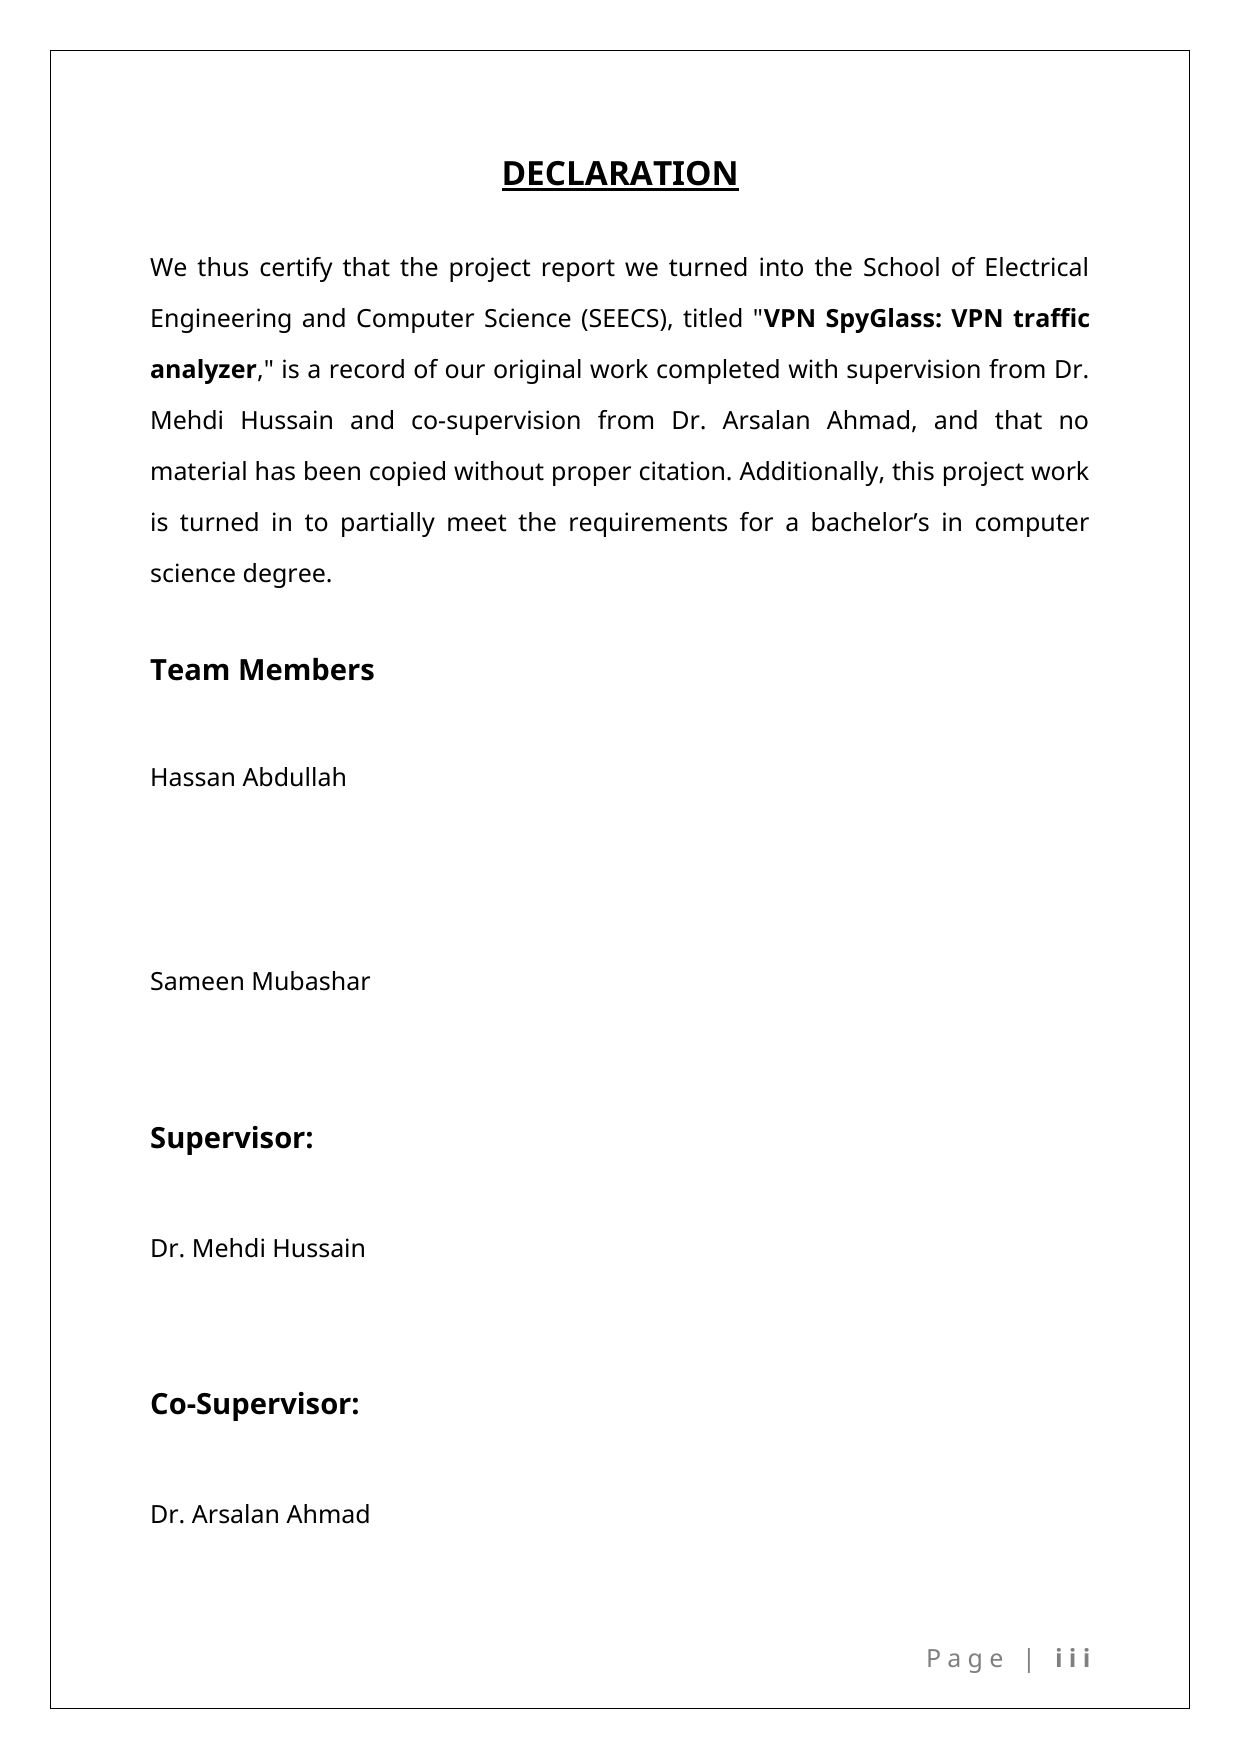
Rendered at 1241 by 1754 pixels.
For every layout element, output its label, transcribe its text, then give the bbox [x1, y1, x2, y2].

text Supervisor: [150, 1117, 1090, 1157]
text Team Members [150, 649, 1090, 689]
text Dr. Mehdi Hussain [150, 1230, 1090, 1264]
text We thus certify that the project report we turned into the School of Electrical Engineering and Computer Science (SEECS), titled "VPN SpyGlass: VPN traffic analyzer," is a record of our original work completed with supervision from Dr. Mehdi Hussain and co-supervision from Dr. Arsalan Ahmad, and that no material has been copied without proper citation. Additionally, this project work is turned in to partially meet the requirements for a bachelor’s in computer science degree. [150, 249, 1090, 589]
text Co-Supervisor: [150, 1383, 1090, 1423]
text DECLARATION [150, 150, 1090, 195]
text Dr. Arsalan Ahmad [150, 1497, 1090, 1531]
text Sameen Mubashar [150, 964, 1090, 998]
text Hassan Abdullah [150, 760, 1090, 794]
